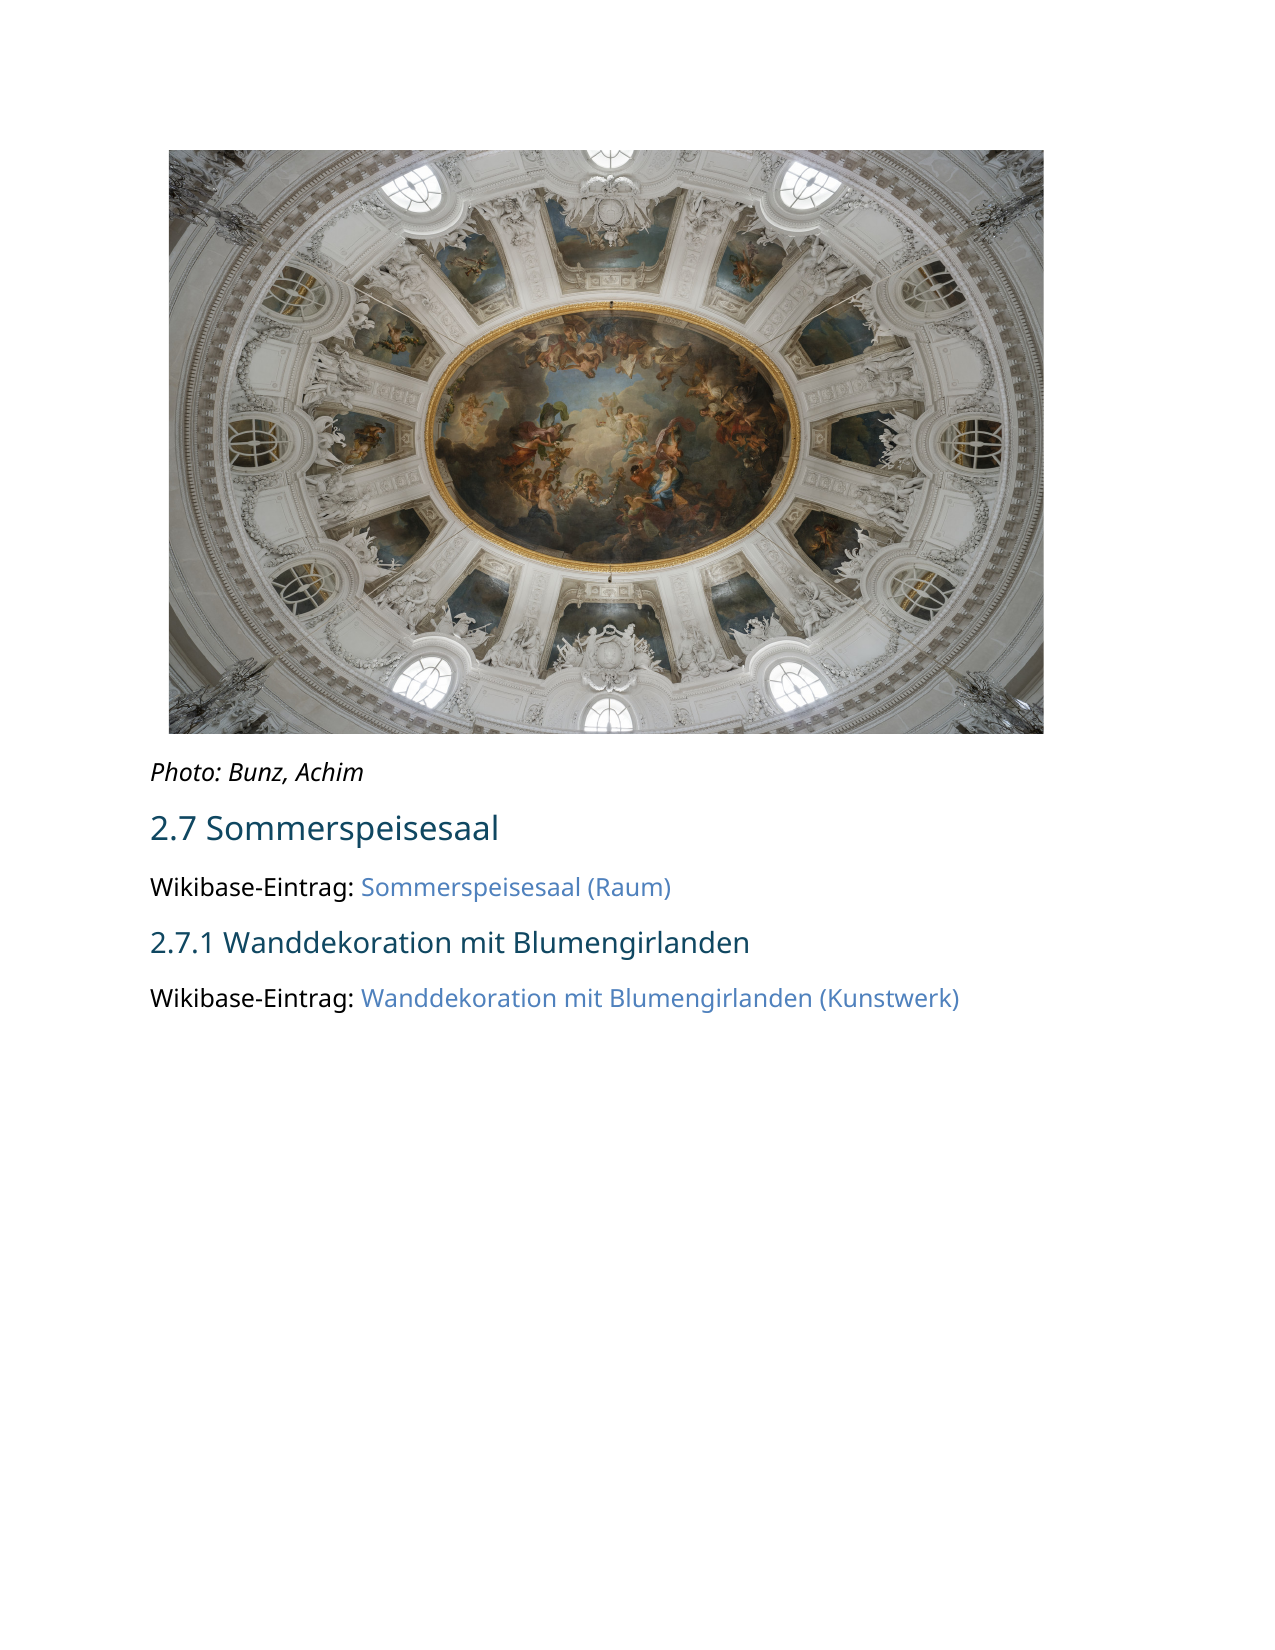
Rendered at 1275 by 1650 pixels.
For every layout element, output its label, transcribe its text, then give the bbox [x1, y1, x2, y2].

subtitle 2.7 Sommerspeisesaal [150, 805, 1125, 851]
text Photo: Bunz, Achim [150, 754, 1125, 788]
text Wikibase-Eintrag: Sommerspeisesaal (Raum) [150, 869, 1125, 903]
subtitle 2.7.1 Wanddekoration mit Blumengirlanden [150, 922, 1125, 962]
picture [168, 150, 1044, 734]
text Wikibase-Eintrag: Wanddekoration mit Blumengirlanden (Kunstwerk) [150, 981, 1125, 1015]
